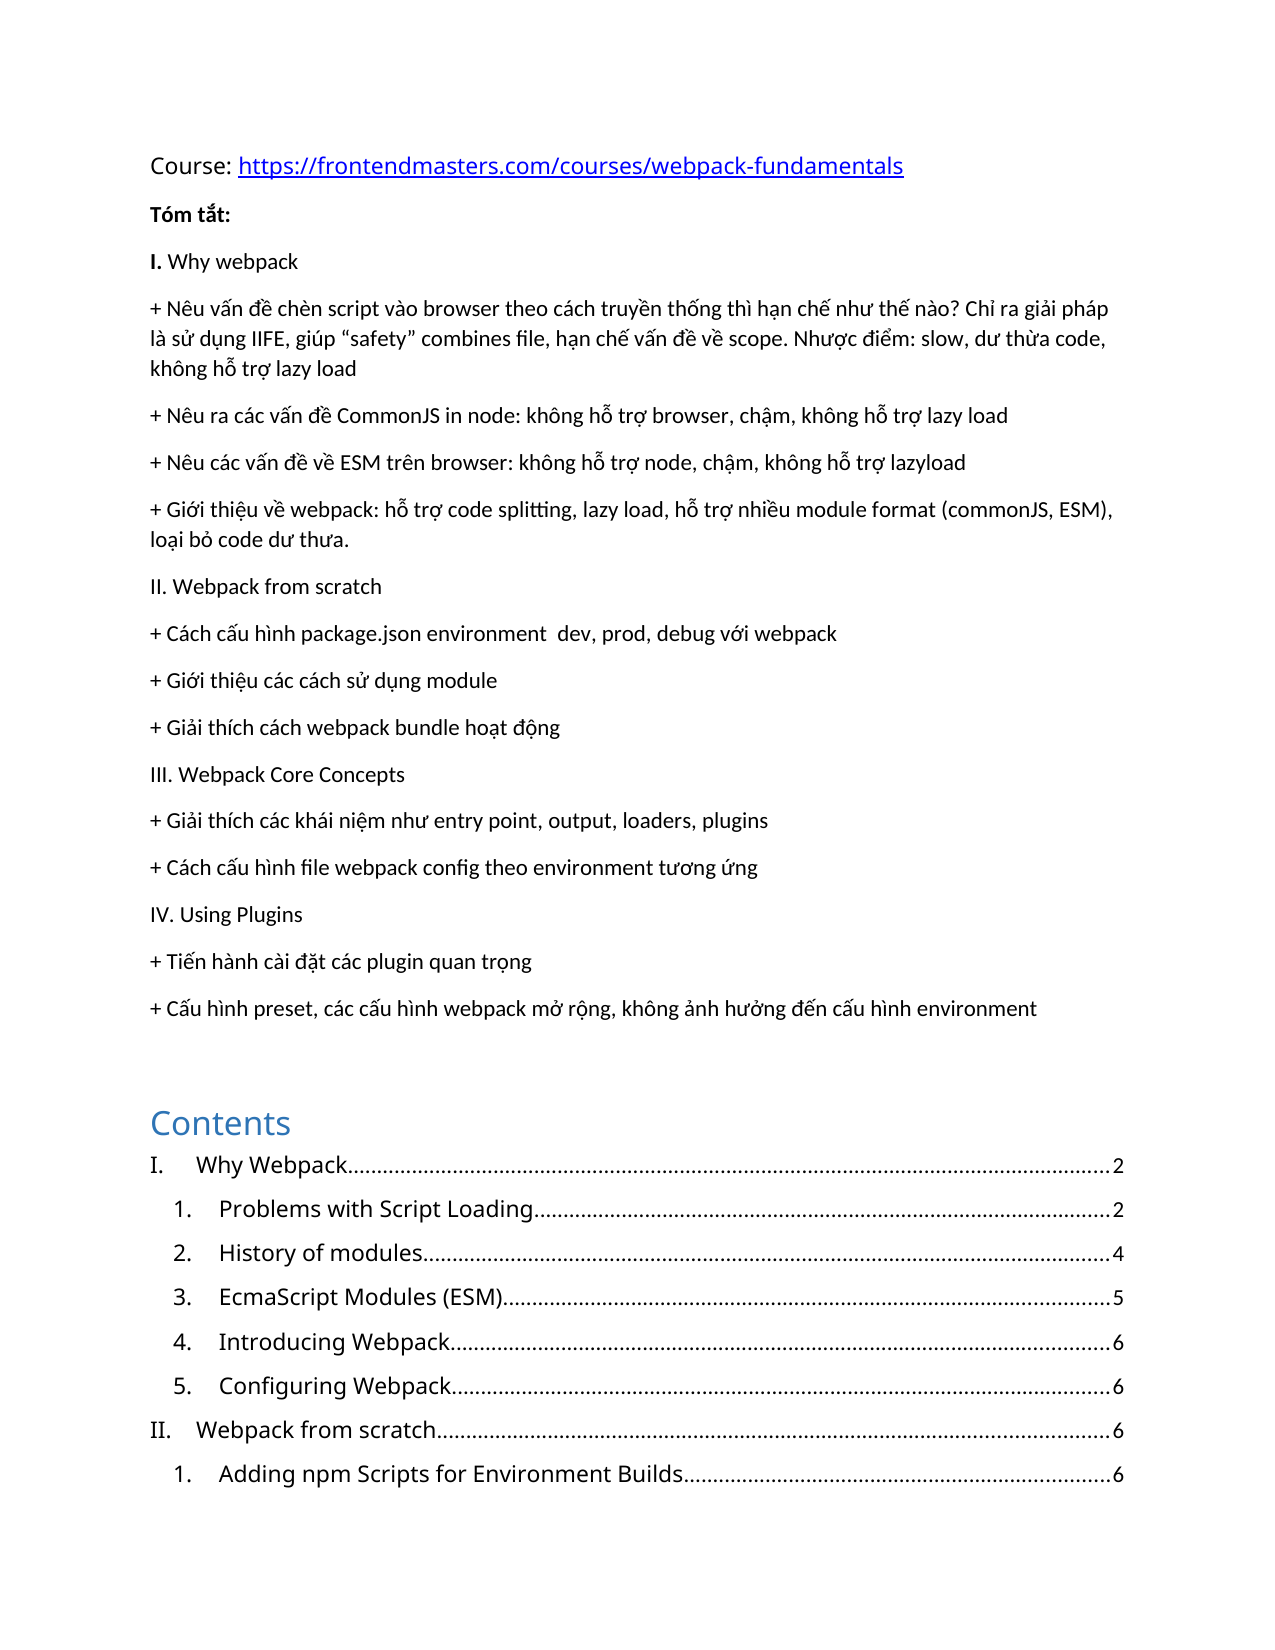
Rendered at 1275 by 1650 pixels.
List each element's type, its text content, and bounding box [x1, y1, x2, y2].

text II. Webpack from scratch [150, 572, 1125, 600]
text Tóm tắt: [150, 200, 1125, 228]
text + Nêu các vấn đề về ESM trên browser: không hỗ trợ node, chậm, không hỗ trợ lazyload [150, 448, 1125, 476]
text + Nêu ra các vấn đề CommonJS in node: không hỗ trợ browser, chậm, không hỗ trợ lazy load [150, 401, 1125, 429]
text + Cách cấu hình package.json environment dev, prod, debug với webpack [150, 619, 1125, 647]
text + Nêu vấn đề chèn script vào browser theo cách truyền thống thì hạn chế như thế nào? Chỉ ra giải pháp là sử dụng IIFE, giúp “safety” combines file, hạn chế vấn đề về scope. Nhược điểm: slow, dư thừa code, không hỗ trợ lazy load [150, 294, 1125, 383]
text + Giới thiệu về webpack: hỗ trợ code splitting, lazy load, hỗ trợ nhiều module format (commonJS, ESM), loại bỏ code dư thưa. [150, 495, 1125, 553]
text IV. Using Plugins [150, 900, 1125, 928]
text + Giải thích các khái niệm như entry point, output, loaders, plugins [150, 807, 1125, 835]
text + Cách cấu hình file webpack config theo environment tương ứng [150, 853, 1125, 882]
text + Tiến hành cài đặt các plugin quan trọng [150, 947, 1125, 975]
text I. Why webpack [150, 247, 1125, 275]
text + Giới thiệu các cách sử dụng module [150, 666, 1125, 694]
text Course: https://frontendmasters.com/courses/webpack-fundamentals [150, 150, 1125, 181]
text + Cấu hình preset, các cấu hình webpack mở rộng, không ảnh hưởng đến cấu hình environment [150, 994, 1125, 1022]
text III. Webpack Core Concepts [150, 760, 1125, 788]
text + Giải thích cách webpack bundle hoạt động [150, 713, 1125, 741]
